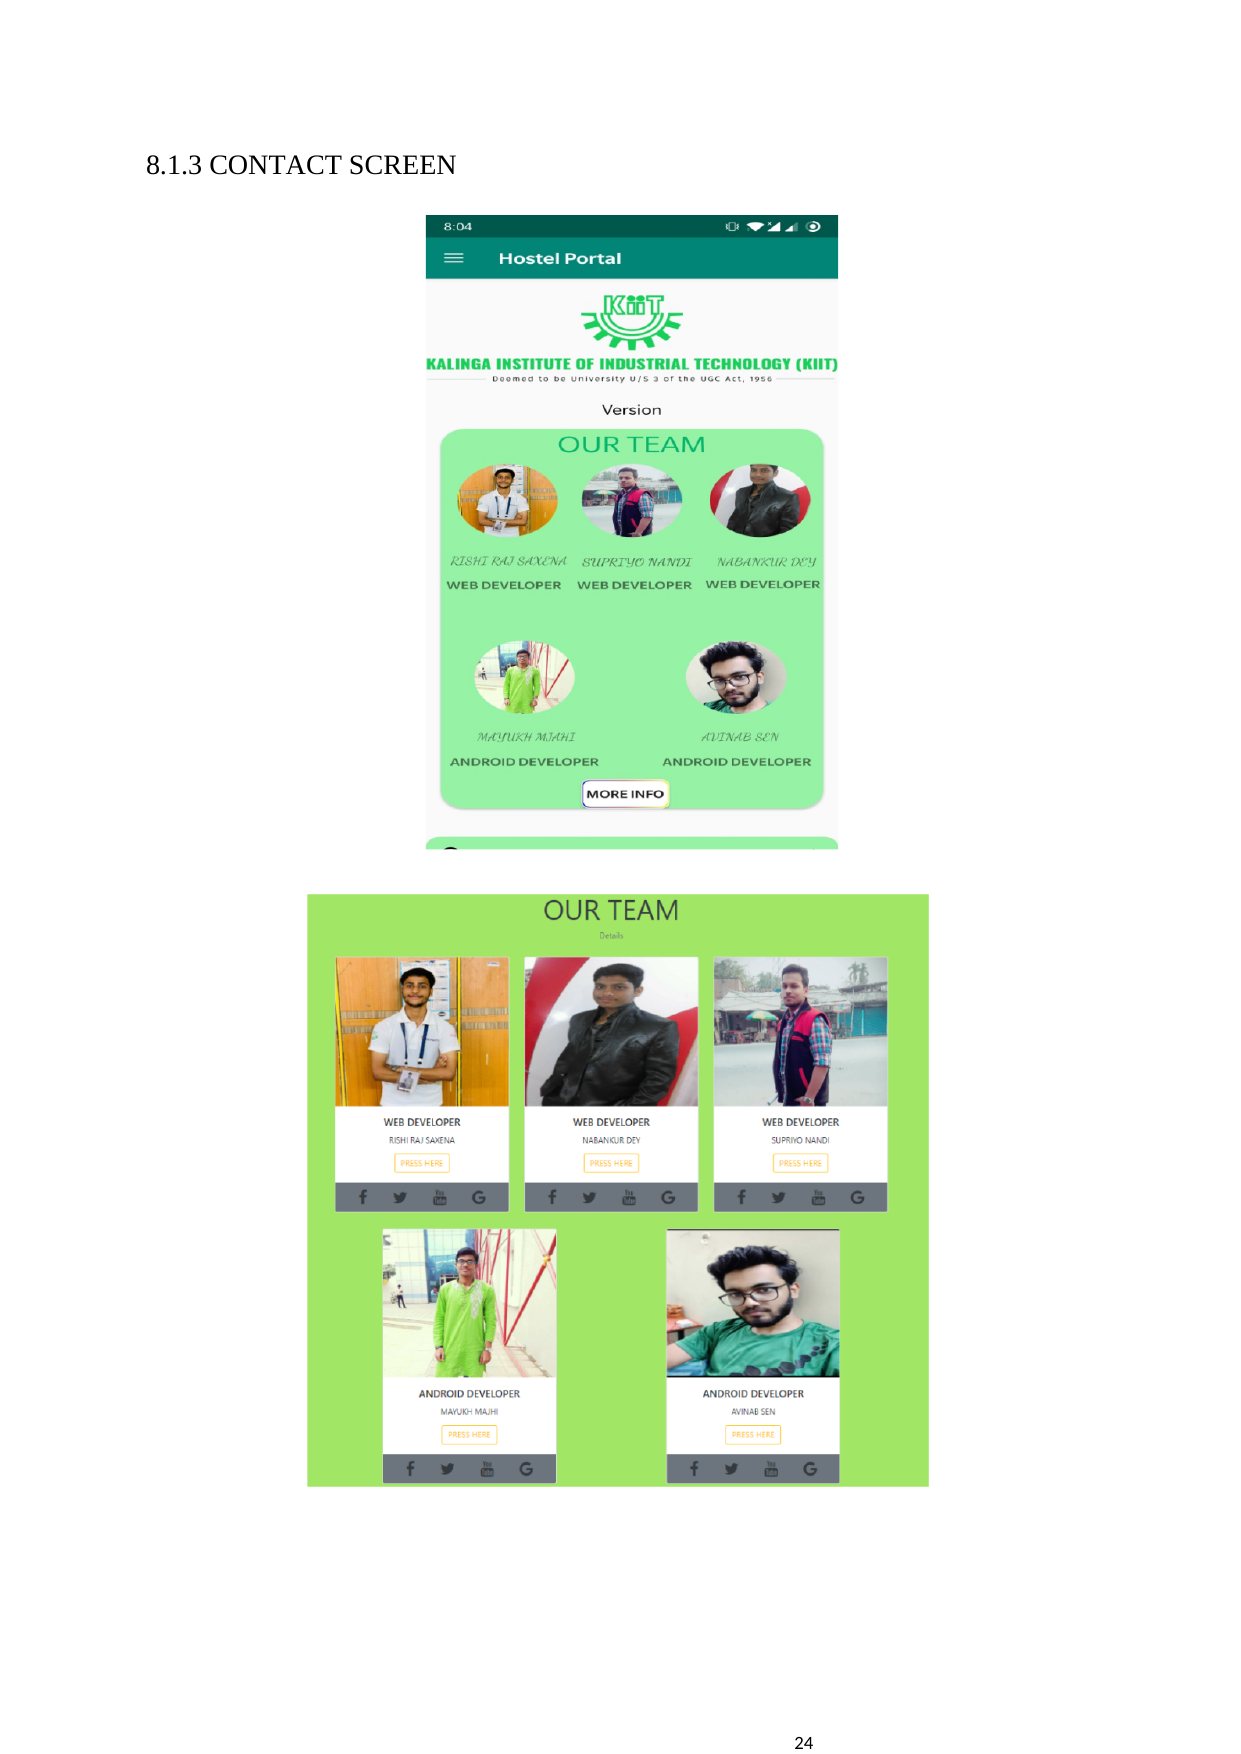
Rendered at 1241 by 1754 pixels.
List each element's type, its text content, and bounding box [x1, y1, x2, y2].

picture [307, 215, 929, 1487]
text 8.1.3 CONTACT SCREEN [146, 148, 1094, 180]
